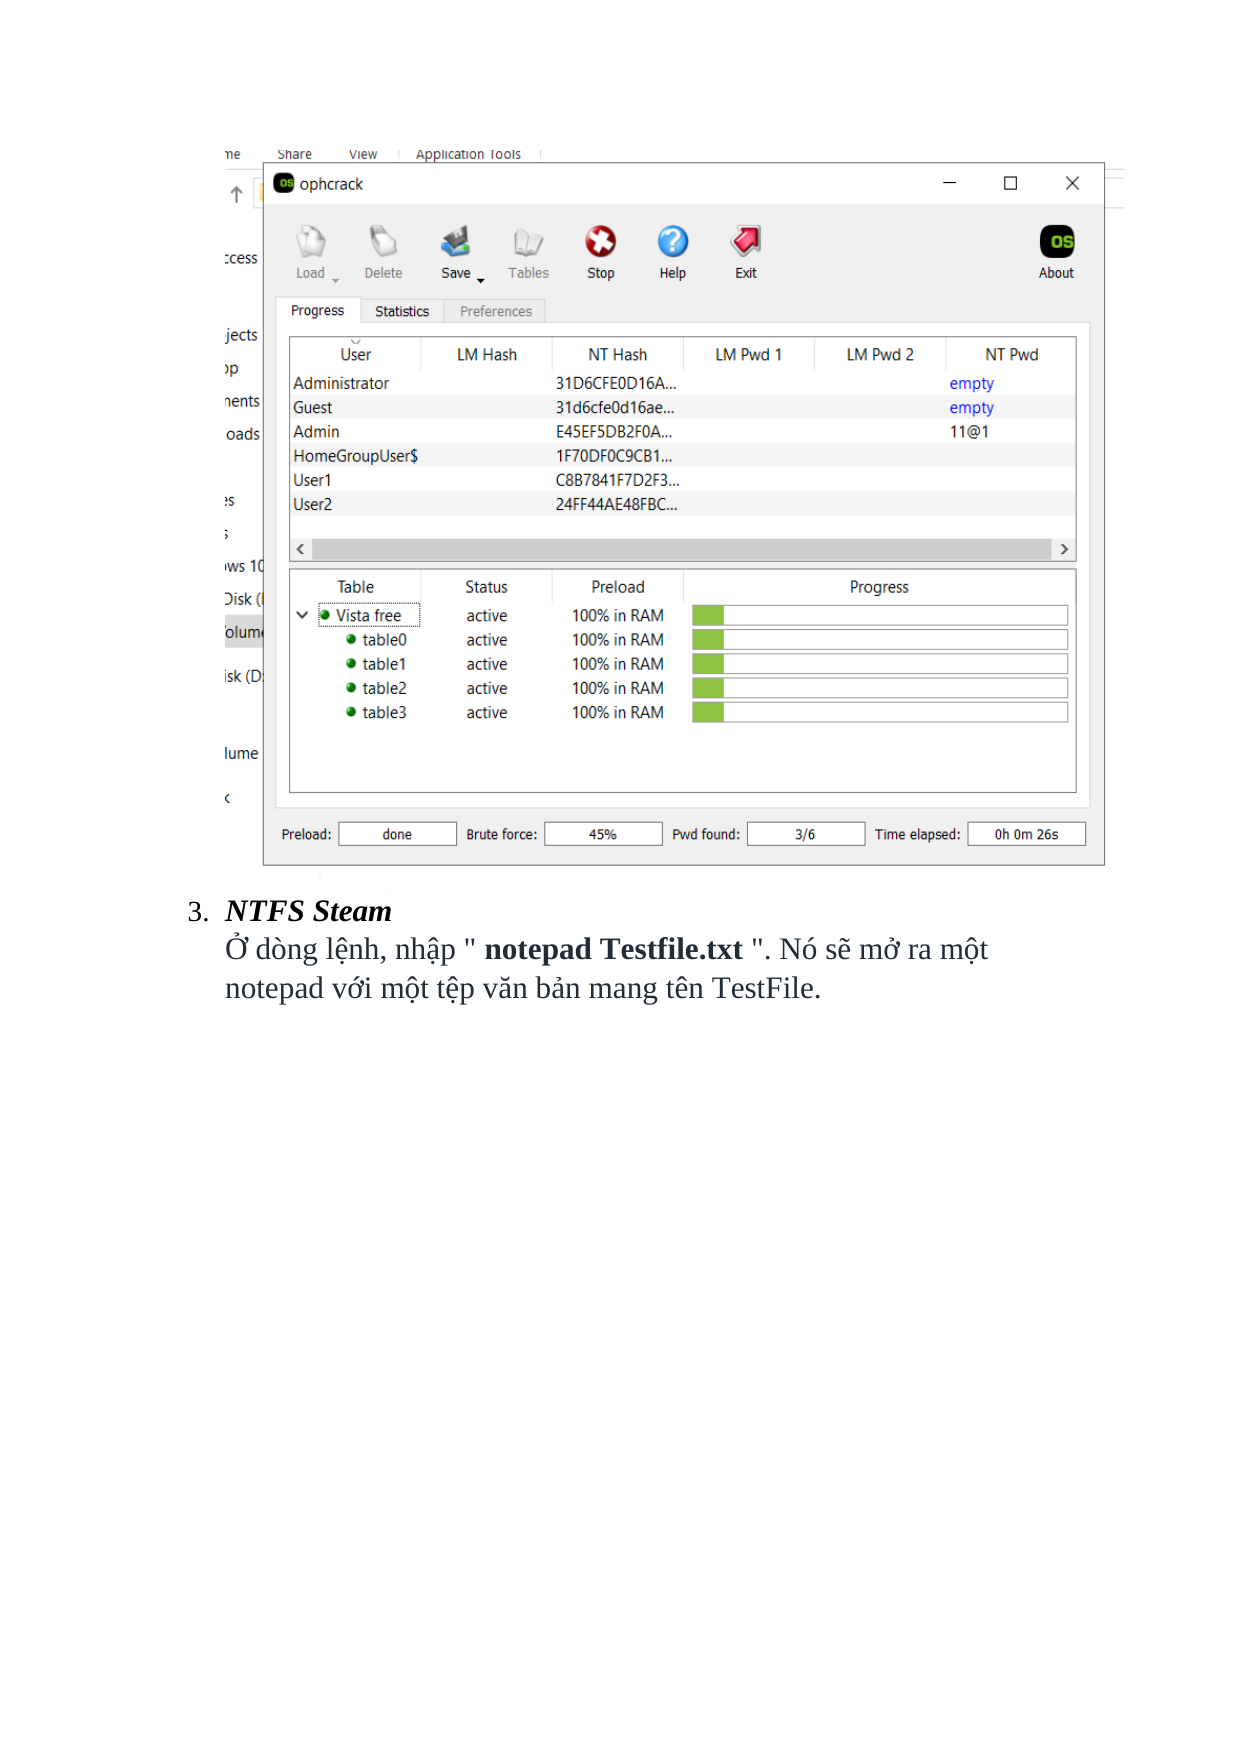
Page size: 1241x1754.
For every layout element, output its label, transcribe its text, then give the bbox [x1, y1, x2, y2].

picture [225, 150, 1124, 890]
list NTFS Steam [187, 892, 1090, 928]
list Ở dòng lệnh, nhập " notepad Testfile.txt ". Nó sẽ mở ra một notepad với một tệp văn bản mang tên TestFile. [225, 931, 1090, 1005]
